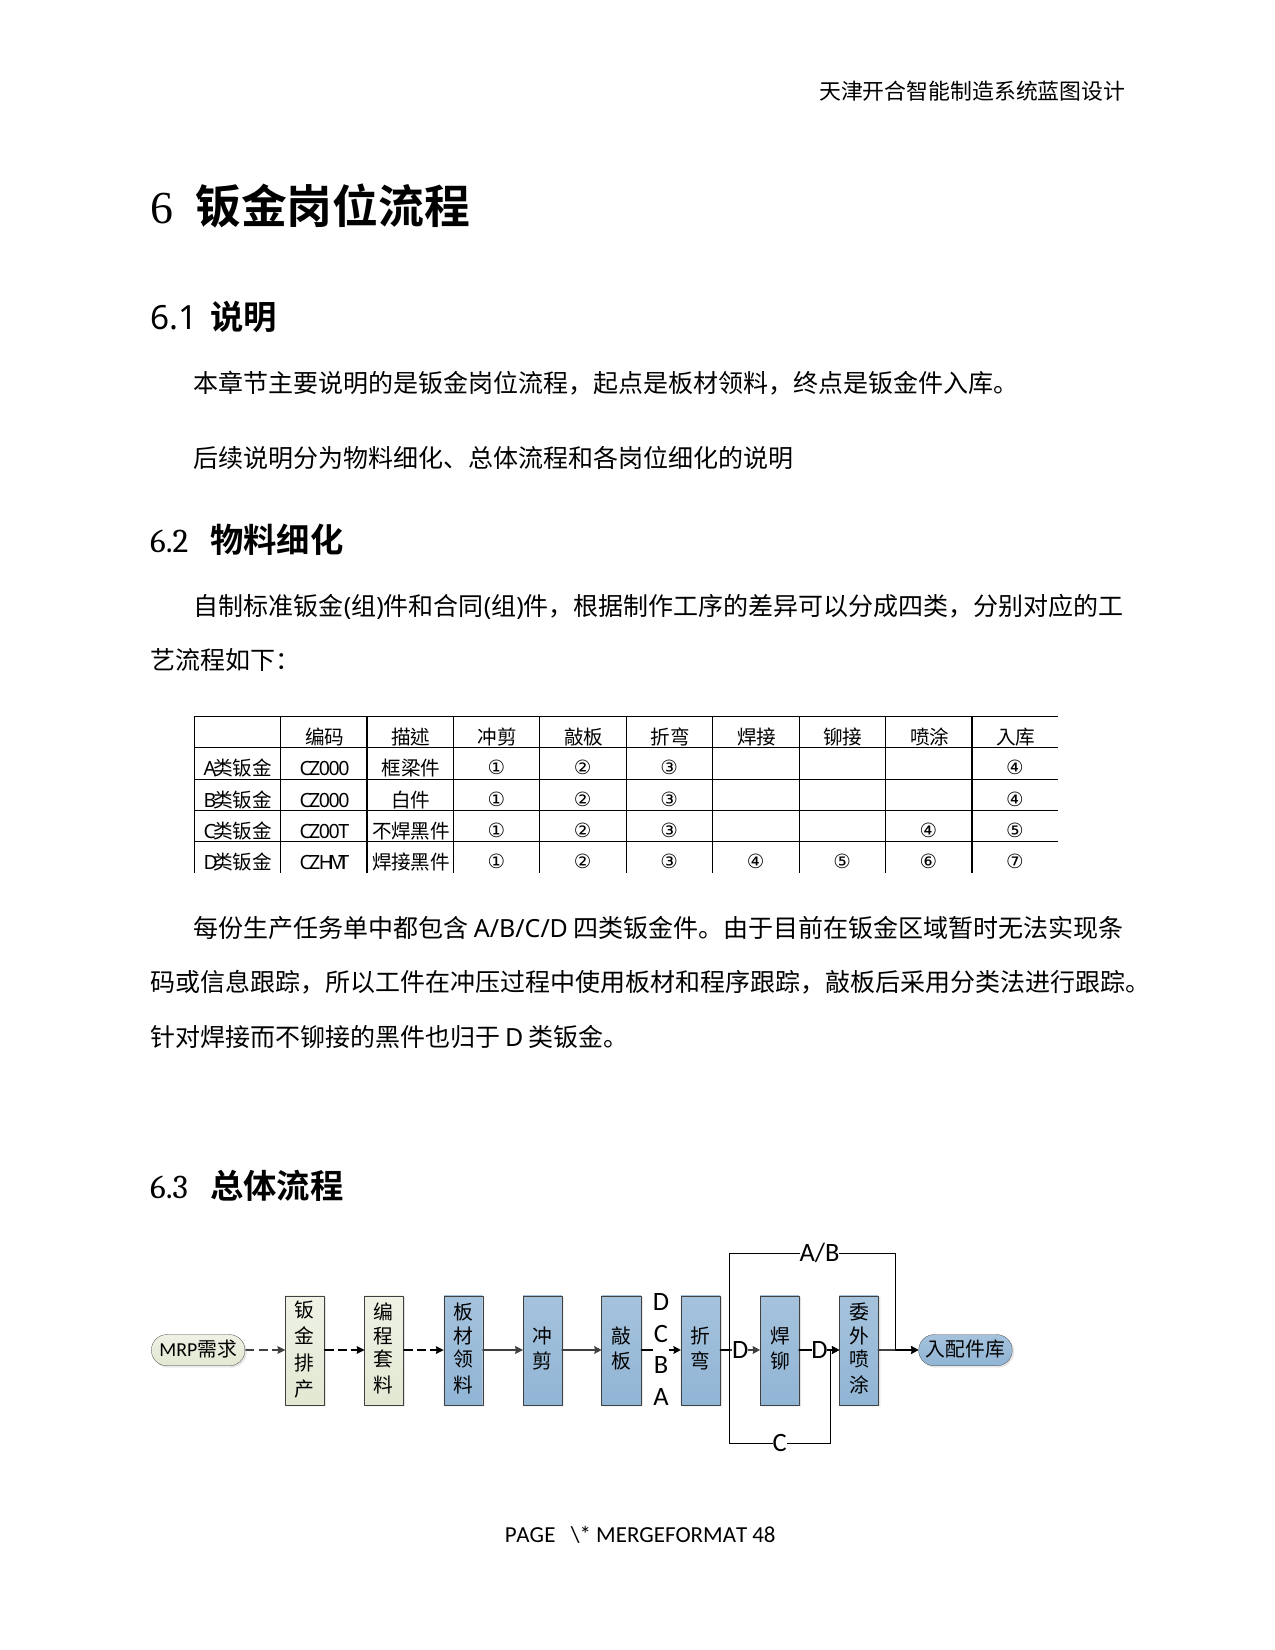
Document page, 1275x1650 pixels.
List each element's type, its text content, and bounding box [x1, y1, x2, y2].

text 后续说明分为物料细化、总体流程和各岗位细化的说明 [150, 439, 1125, 475]
subtitle 总体流程 [150, 1160, 1125, 1208]
subtitle 说明 [150, 291, 1125, 339]
subtitle 钣金岗位流程 [150, 171, 1125, 237]
text 自制标准钣金(组)件和合同(组)件，根据制作工序的差异可以分成四类，分别对应的工艺流程如下： [150, 586, 1125, 677]
text 本章节主要说明的是钣金岗位流程，起点是板材领料，终点是钣金件入库。 [150, 364, 1125, 400]
text 每份生产任务单中都包含A/B/C/D四类钣金件。由于目前在钣金区域暂时无法实现条码或信息跟踪，所以工件在冲压过程中使用板材和程序跟踪，敲板后采用分类法进行跟踪。针对焊接而不铆接的黑件也归于D类钣金。 [150, 908, 1125, 1053]
subtitle 物料细化 [150, 514, 1125, 562]
